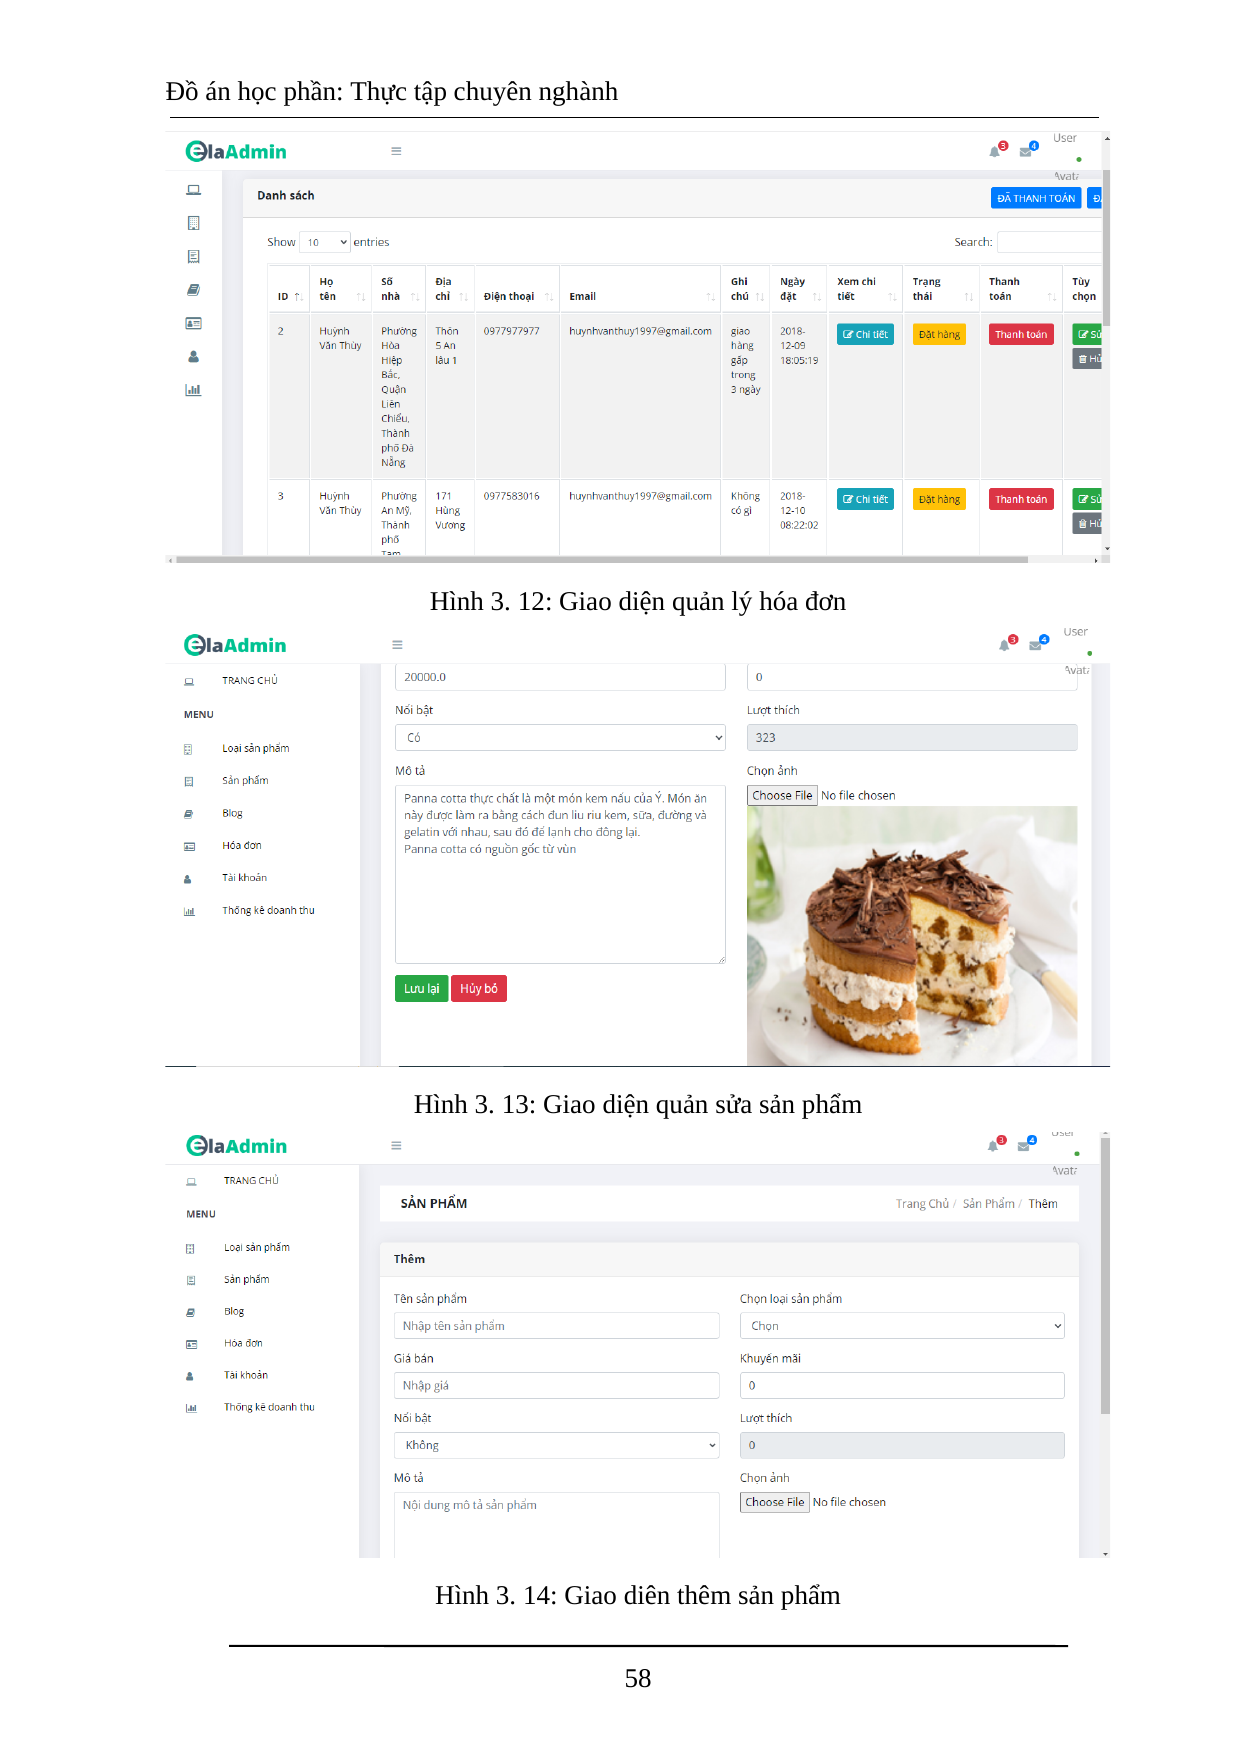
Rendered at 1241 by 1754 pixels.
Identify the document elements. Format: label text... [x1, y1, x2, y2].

text Hình 3. 14: Giao diên thêm sản phẩm [165, 1579, 1110, 1610]
text Hình 3. 12: Giao diện quản lý hóa đơn [165, 584, 1110, 616]
picture [165, 130, 1111, 563]
picture [165, 628, 1111, 1067]
picture [165, 1132, 1111, 1558]
text Hình 3. 13: Giao diện quản sửa sản phẩm [165, 1088, 1110, 1119]
